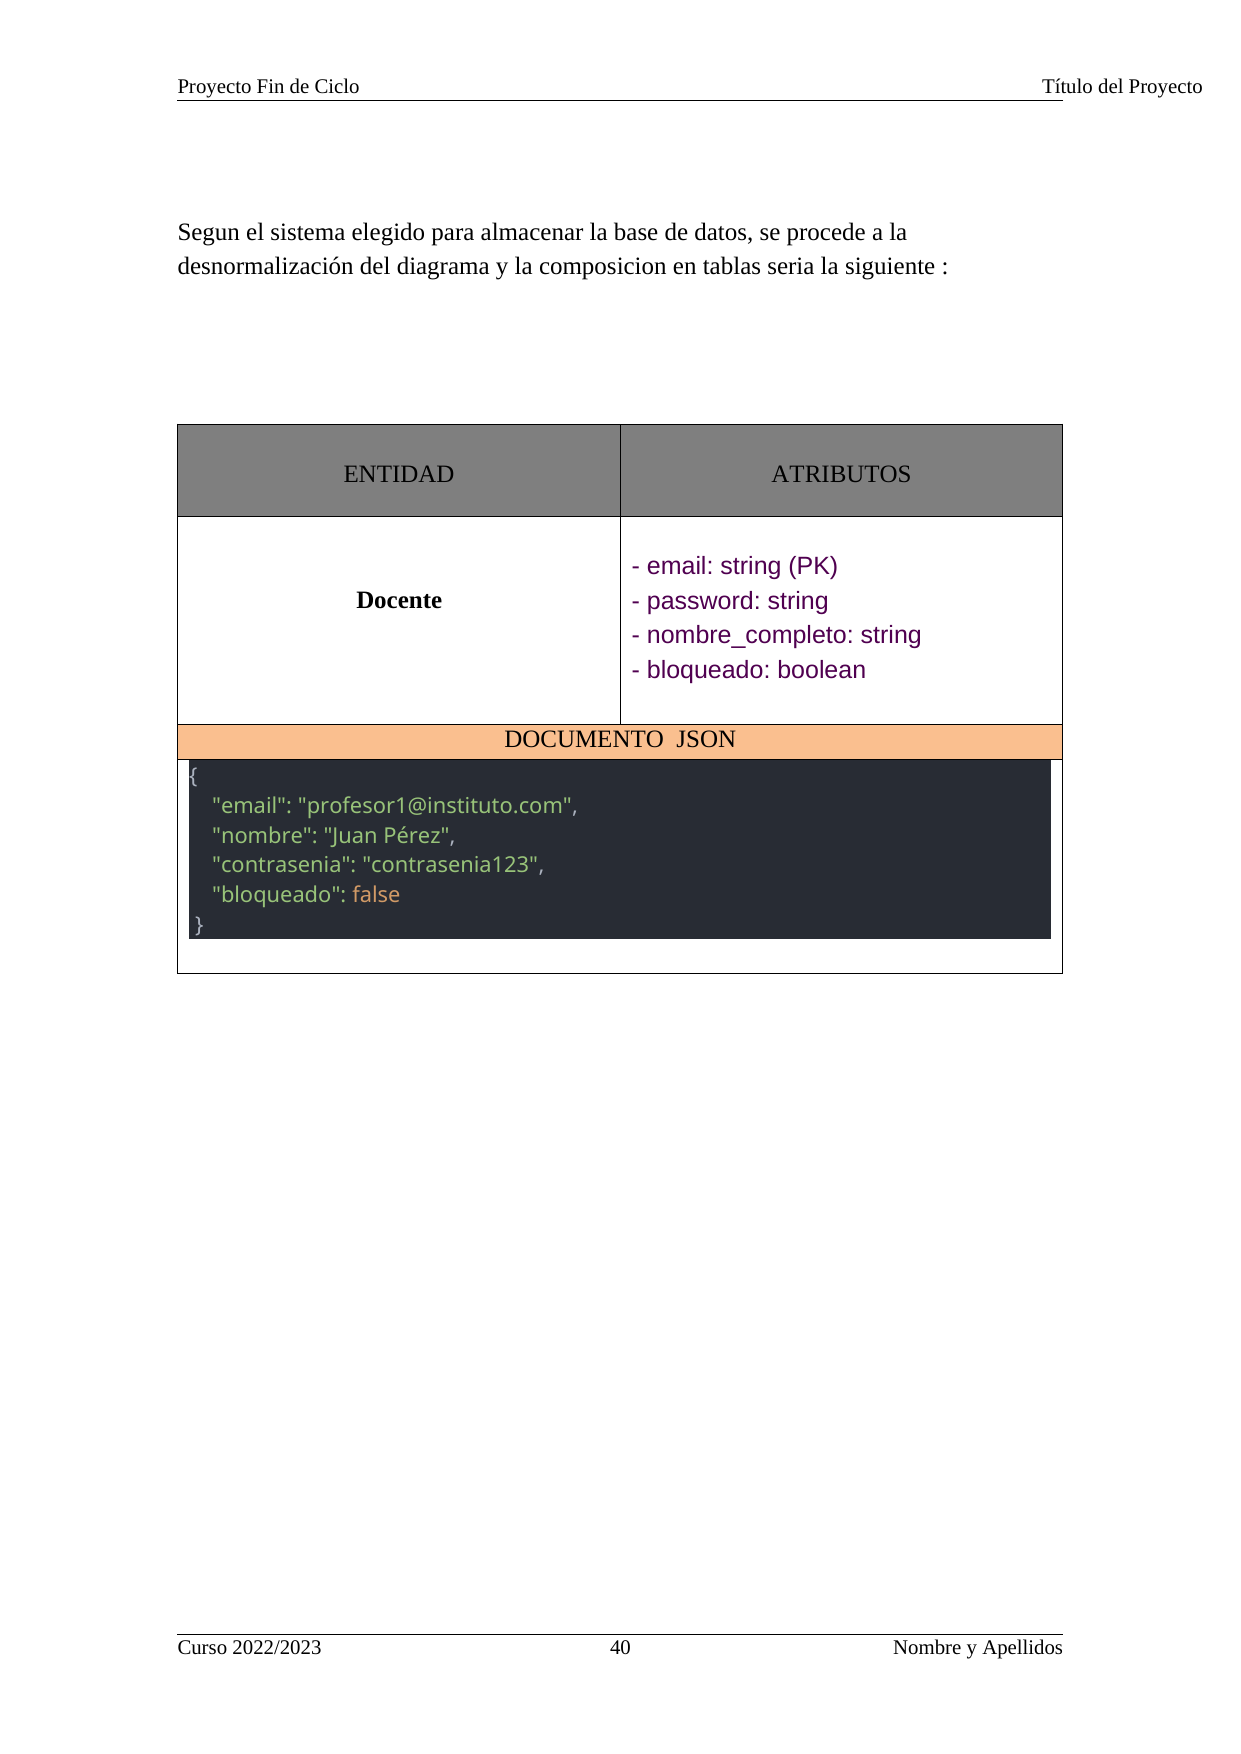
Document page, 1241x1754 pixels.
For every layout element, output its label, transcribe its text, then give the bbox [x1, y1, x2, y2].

table_cell { "email": "profesor1@instituto.com", "nombre": "Juan Pérez", "contrasenia": "contrasenia123", "bloqueado": false } [178, 760, 1062, 973]
table_header ATRIBUTOS [621, 425, 1062, 516]
table_header ENTIDAD [178, 425, 620, 516]
table_cell Docente [178, 517, 620, 723]
table_cell - email: string (PK) - password: string - nombre_completo: string - bloqueado: boolean [621, 517, 1062, 723]
text Segun el sistema elegido para almacenar la base de datos, se procede a la desnormalización del diagrama y la composicion en tablas seria la siguiente : [177, 217, 1063, 280]
table_cell DOCUMENTO JSON [178, 725, 1062, 759]
